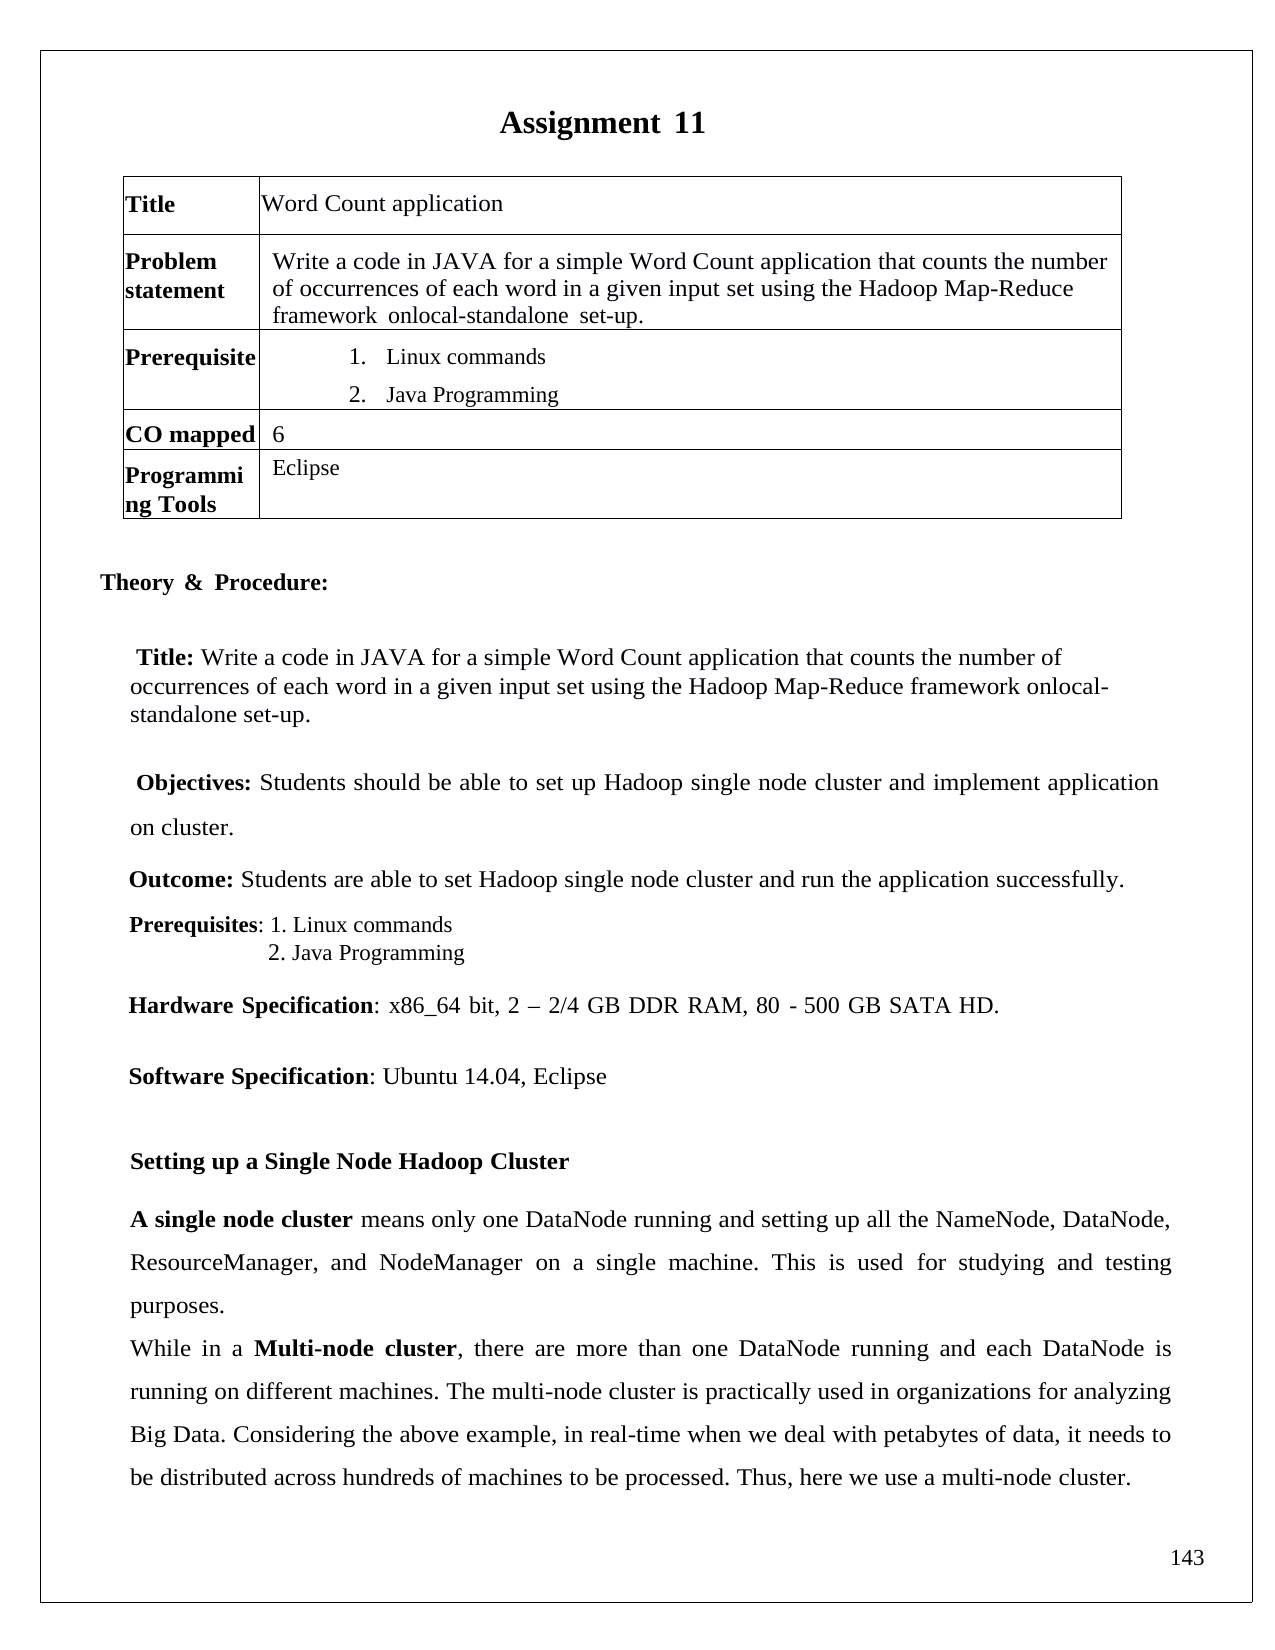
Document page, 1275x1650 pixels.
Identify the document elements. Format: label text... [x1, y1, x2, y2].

text A single node cluster means only one DataNode running and setting up all the NameNode, DataNode, ResourceManager, and NodeManager on a single machine. This is used for studying and testing purposes. [130, 1205, 1173, 1319]
text 2. Java Programming [268, 938, 1252, 965]
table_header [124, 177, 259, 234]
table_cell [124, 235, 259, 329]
text Prerequisites: 1. Linux commands [129, 911, 1252, 937]
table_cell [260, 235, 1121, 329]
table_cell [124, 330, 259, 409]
text Hardware Specification: x86_64 bit, 2 – 2/4 GB DDR RAM, 80 - 500 GB SATA HD. [128, 991, 1252, 1019]
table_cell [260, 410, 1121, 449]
text Theory & Procedure: [100, 567, 1252, 595]
text While in a Multi-node cluster, there are more than one DataNode running and each DataNode is running on different machines. The multi-node cluster is practically used in organizations for analyzing Big Data. Considering the above example, in real-time when we deal with petabytes of data, it needs to be distributed across hundreds of machines to be processed. Thus, here we use a multi-node cluster. [130, 1334, 1174, 1491]
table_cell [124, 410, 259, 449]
text Software Specification: Ubuntu 14.04, Eclipse [128, 1062, 1252, 1089]
text Objectives: Students should be able to set up Hadoop single node cluster and implement application on cluster. [130, 768, 1161, 841]
text Outcome: Students are able to set Hadoop single node cluster and run the application successfully. [128, 866, 1252, 893]
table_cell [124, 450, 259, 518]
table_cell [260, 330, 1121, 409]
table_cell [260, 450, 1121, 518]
text Setting up a Single Node Hadoop Cluster [130, 1147, 1252, 1175]
text Title: Write a code in JAVA for a simple Word Count application that counts the number of occurrences of each word in a given input set using the Hadoop Map-Reduce framework onlocal- standalone set-up. [130, 643, 1144, 728]
text Assignment 11 [188, 103, 1017, 140]
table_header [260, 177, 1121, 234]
